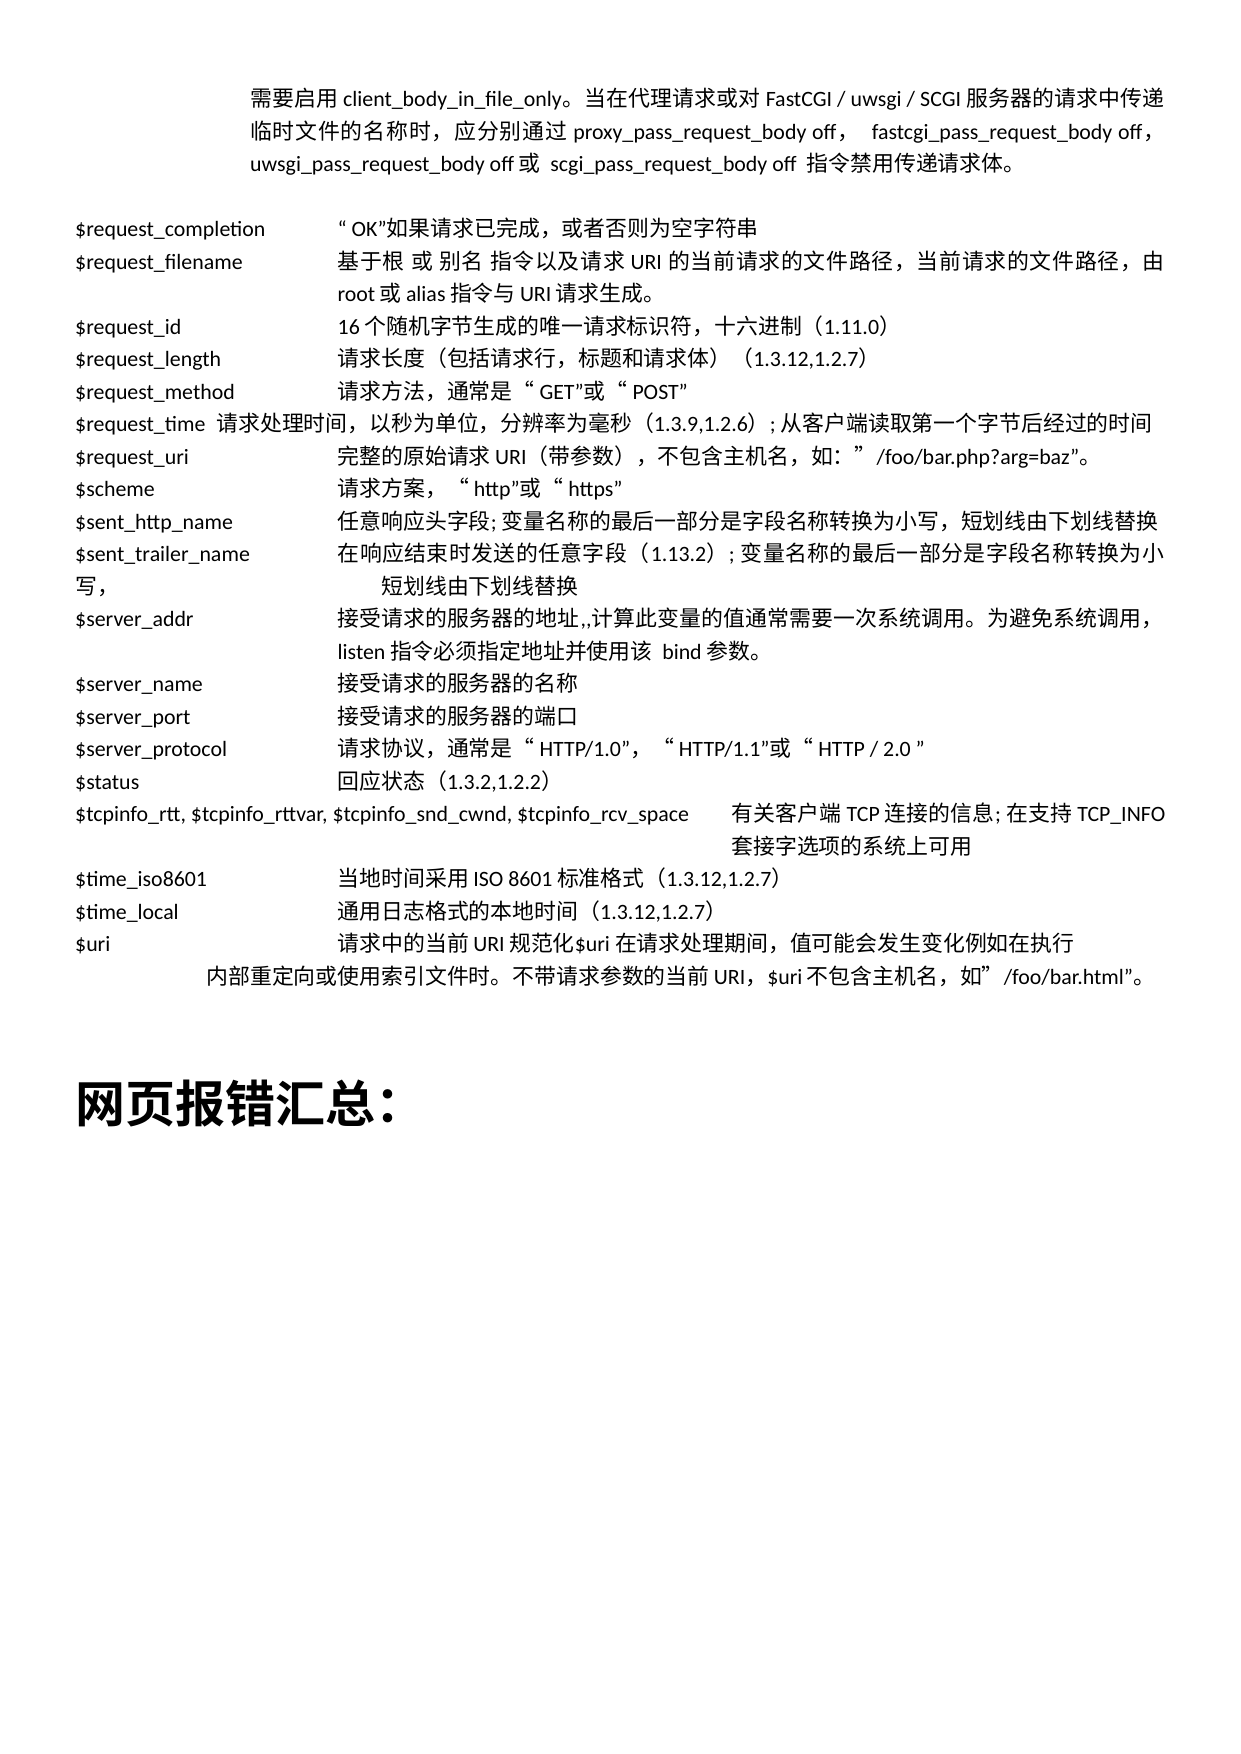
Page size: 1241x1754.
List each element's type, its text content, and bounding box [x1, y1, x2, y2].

text $sent_http_name 任意响应头字段; 变量名称的最后一部分是字段名称转换为小写，短划线由下划线替换 [75, 503, 1165, 536]
text $time_local 通用日志格式的本地时间（1.3.12,1.2.7） [75, 893, 1165, 926]
text $request_id 16个随机字节生成的唯一请求标识符，十六进制（1.11.0） [75, 308, 1165, 341]
text $request_method 请求方法，通常是“ GET”或“ POST” [75, 373, 1165, 406]
text $uri 请求中的当前URI规范化$uri 在请求处理期间，值可能会发生变化例如在执行 内部重定向或使用索引文件时。不带请求参数的当前URI，$uri不包含主机名，如”/foo/bar.html”。 [75, 926, 1165, 991]
text $request_time 请求处理时间，以秒为单位，分辨率为毫秒（1.3.9,1.2.6）; 从客户端读取第一个字节后经过的时间 [75, 406, 1165, 438]
text $tcpinfo_rtt, $tcpinfo_rttvar, $tcpinfo_snd_cwnd, $tcpinfo_rcv_space 有关客户端TCP连接的信息; 在支持TCP_INFO 套接字选项的系统上可用 [75, 796, 1165, 861]
text $server_name 接受请求的服务器的名称 [75, 666, 1165, 698]
text $request_uri 完整的原始请求URI（带参数），不包含主机名，如：”/foo/bar.php?arg=baz”。 [75, 438, 1165, 471]
text $time_iso8601 当地时间采用ISO 8601标准格式（1.3.12,1.2.7） [75, 861, 1165, 893]
text $sent_trailer_name 在响应结束时发送的任意字段（1.13.2）; 变量名称的最后一部分是字段名称转换为小写， 短划线由下划线替换 [75, 536, 1165, 601]
subtitle 网页报错汇总： [75, 1052, 1165, 1150]
text $status 回应状态（1.3.2,1.2.2） [75, 763, 1165, 796]
text $request_completion “ OK”如果请求已完成，或者否则为空字符串 [75, 211, 1165, 243]
text $request_filename 基于根 或 别名 指令以及请求URI 的当前请求的文件路径，当前请求的文件路径，由 root或alias指令与URI请求生成。 [75, 243, 1165, 308]
text $request_length 请求长度（包括请求行，标题和请求体）（1.3.12,1.2.7） [75, 341, 1165, 373]
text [75, 81, 1165, 178]
text $server_protocol 请求协议，通常是“ HTTP/1.0”，“ HTTP/1.1”或“ HTTP / 2.0 ” [75, 731, 1165, 763]
text $server_port 接受请求的服务器的端口 [75, 698, 1165, 731]
text $server_addr 接受请求的服务器的地址,,计算此变量的值通常需要一次系统调用。为避免系统调用， listen指令必须指定地址并使用该 bind 参数。 [75, 601, 1165, 666]
text $scheme 请求方案，“ http”或“ https” [75, 471, 1165, 503]
